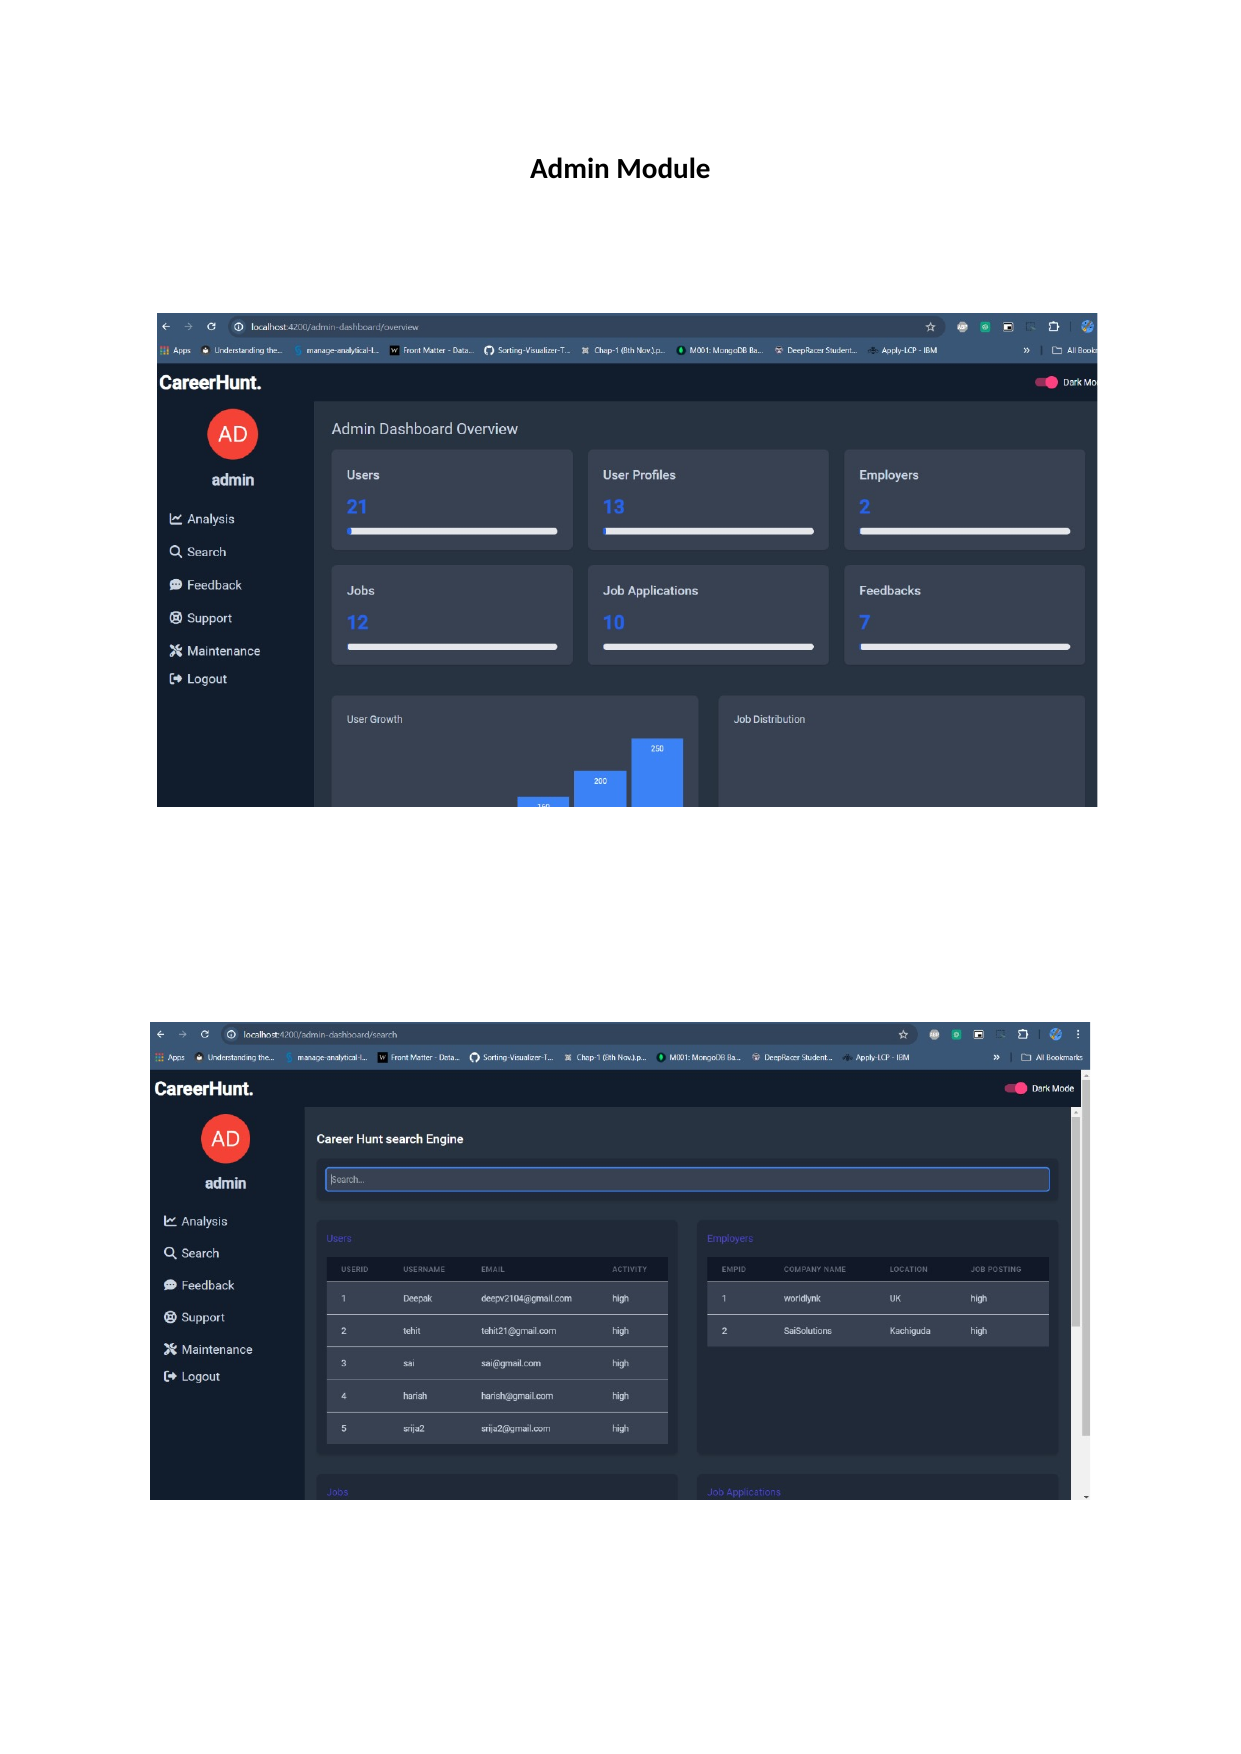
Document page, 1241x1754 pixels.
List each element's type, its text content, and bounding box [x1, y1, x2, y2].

text Admin Module [150, 150, 1090, 186]
picture [150, 1022, 1091, 1500]
picture [157, 313, 1098, 807]
